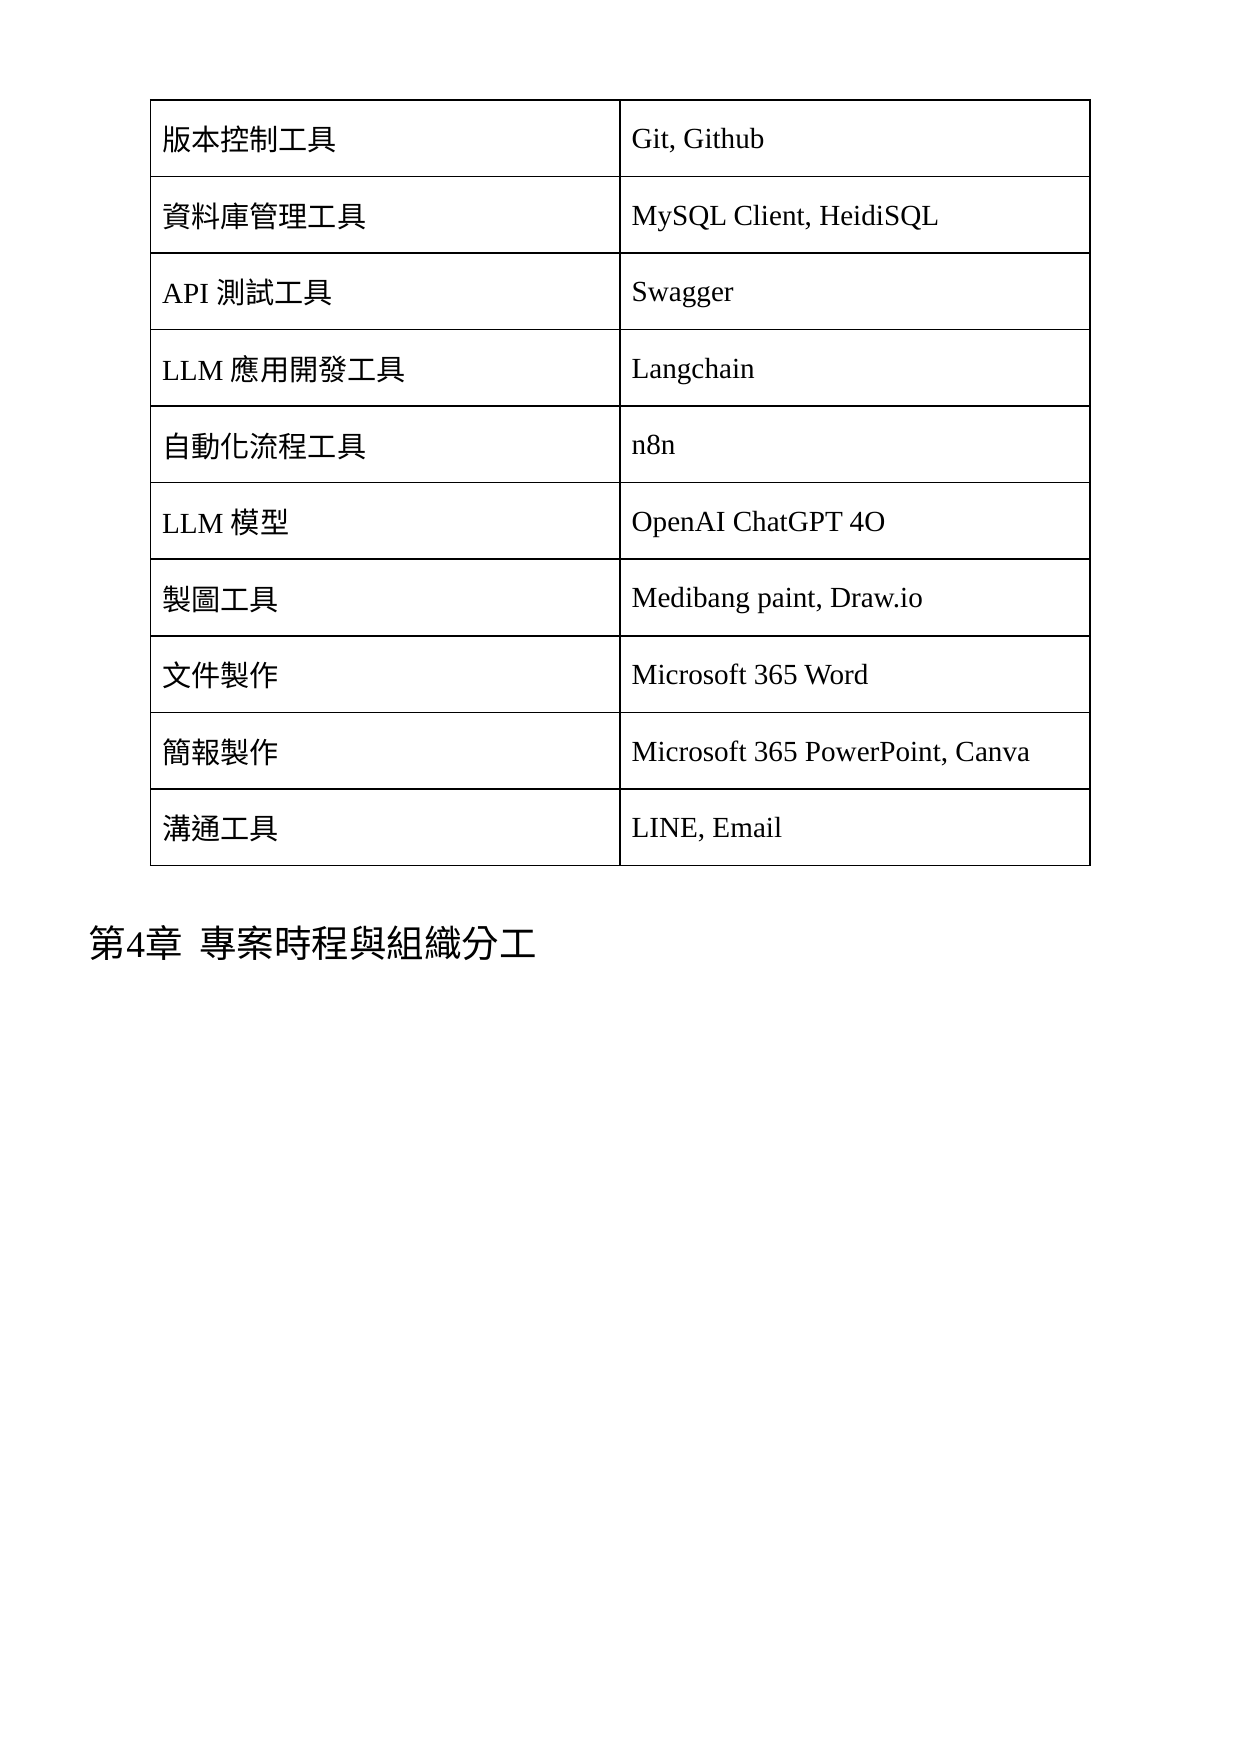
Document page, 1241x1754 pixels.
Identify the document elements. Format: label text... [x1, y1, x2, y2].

table_cell 簡報製作 [151, 713, 619, 788]
table_cell OpenAI ChatGPT 4O [621, 483, 1089, 558]
subtitle 專案時程與組織分工 [89, 904, 1152, 979]
table_cell LLM 模型 [151, 483, 619, 558]
table_cell 版本控制工具 [151, 101, 619, 176]
table_cell 資料庫管理工具 [151, 177, 619, 252]
table_cell Microsoft 365 PowerPoint, Canva [621, 713, 1089, 788]
table_cell API 測試工具 [151, 254, 619, 329]
table_cell 文件製作 [151, 637, 619, 711]
table_cell n8n [621, 407, 1089, 482]
table_cell MySQL Client, HeidiSQL [621, 177, 1089, 252]
table_cell Medibang paint, Draw.io [621, 560, 1089, 635]
table_cell Langchain [621, 330, 1089, 405]
table_cell 溝通工具 [151, 790, 619, 864]
table_cell 自動化流程工具 [151, 407, 619, 482]
table_cell Microsoft 365 Word [621, 637, 1089, 711]
table_cell Git, Github [621, 101, 1089, 176]
table_cell LINE, Email [621, 790, 1089, 864]
table_cell LLM 應用開發工具 [151, 330, 619, 405]
table_cell 製圖工具 [151, 560, 619, 635]
table_cell Swagger [621, 254, 1089, 329]
